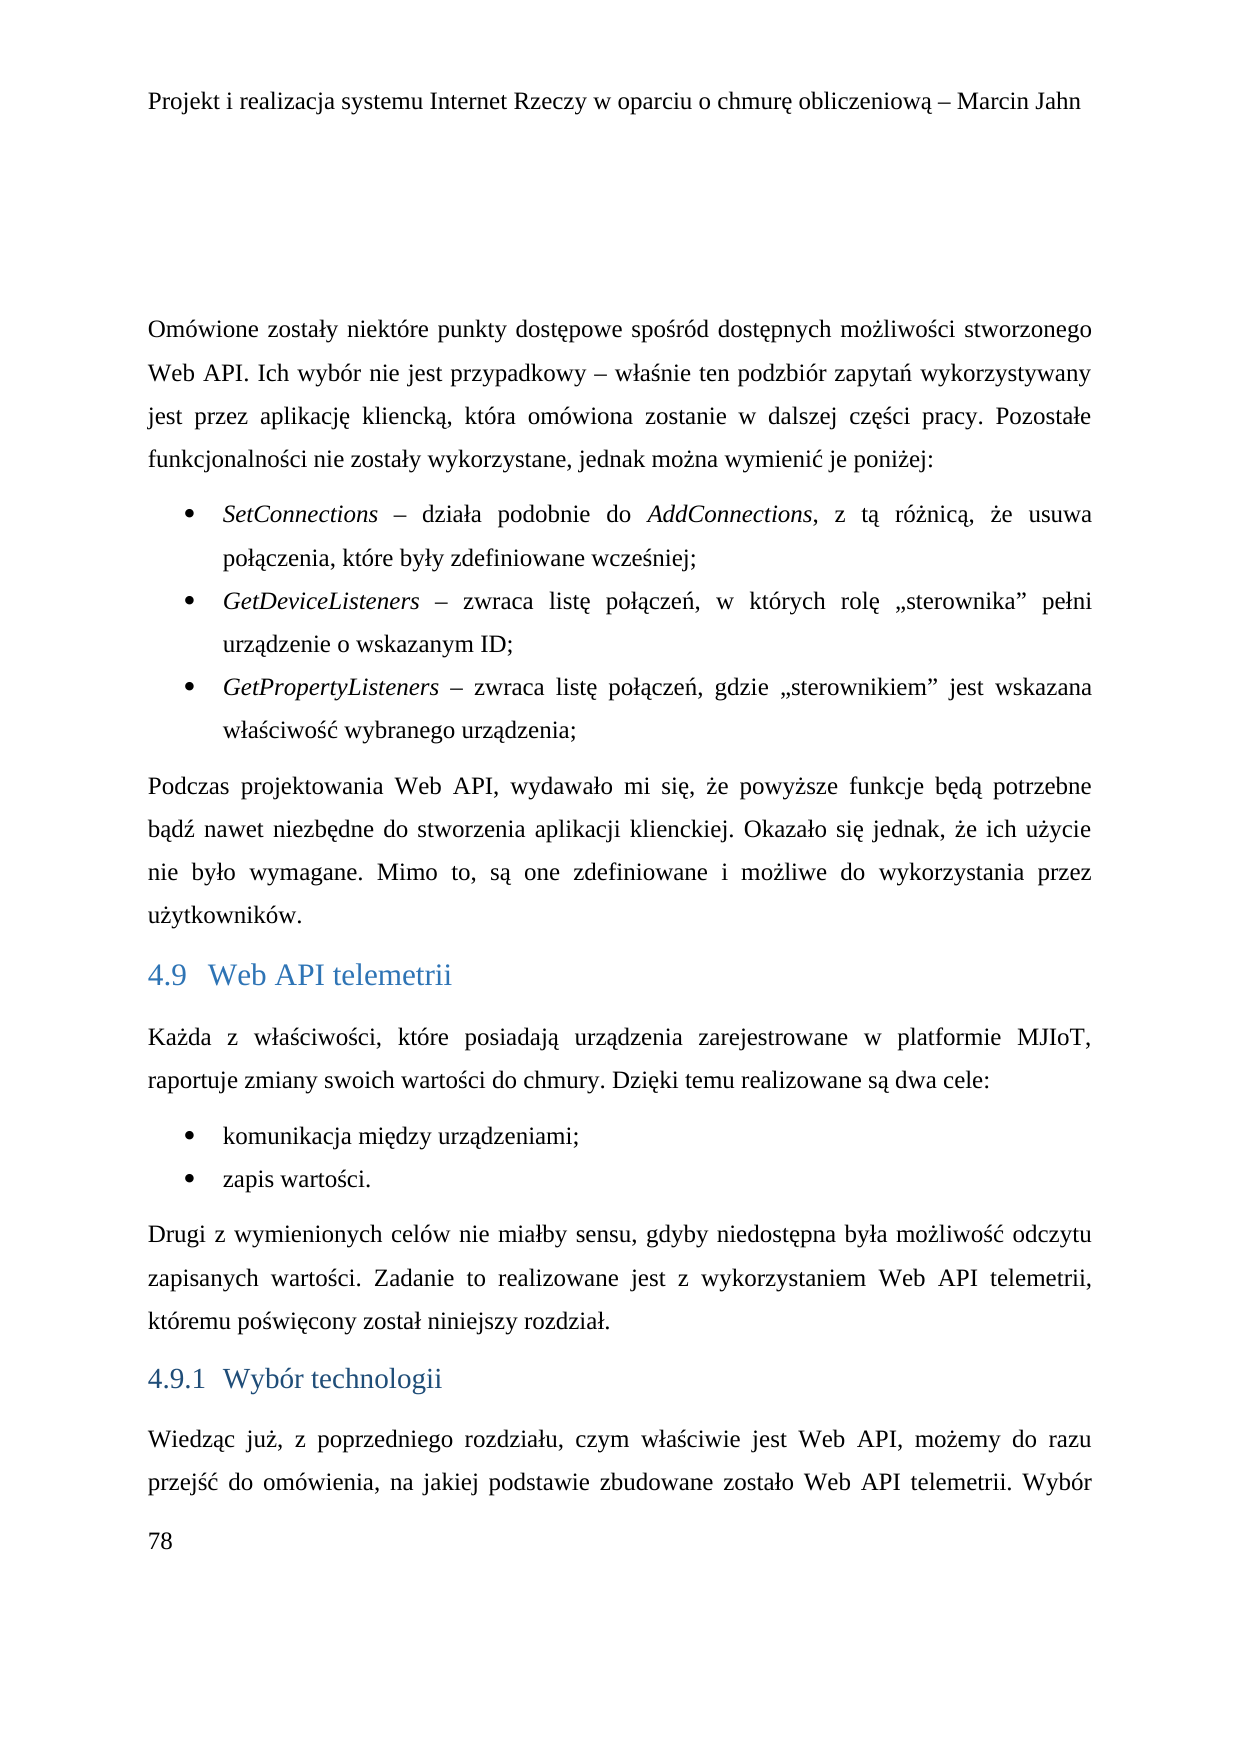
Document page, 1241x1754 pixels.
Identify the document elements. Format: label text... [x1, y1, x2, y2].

list zapis wartości. [185, 1164, 1093, 1193]
list GetPropertyListeners – zwraca listę połączeń, gdzie „sterownikiem” jest wskazana właściwość wybranego urządzenia; [185, 672, 1093, 744]
text Każda z właściwości, które posiadają urządzenia zarejestrowane w platformie MJIoT, raportuje zmiany swoich wartości do chmury. Dzięki temu realizowane są dwa cele: [148, 1022, 1093, 1094]
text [148, 1424, 1093, 1496]
list GetDeviceListeners – zwraca listę połączeń, w których rolę „sterownika” pełni urządzenie o wskazanym ID; [185, 586, 1093, 658]
list komunikacja między urządzeniami; [185, 1121, 1093, 1149]
text Podczas projektowania Web API, wydawało mi się, że powyższe funkcje będą potrzebne bądź nawet niezbędne do stworzenia aplikacji klienckiej. Okazało się jednak, że ich użycie nie było wymagane. Mimo to, są one zdefiniowane i możliwe do wykorzystania przez użytkowników. [148, 771, 1093, 929]
text Drugi z wymienionych celów nie miałby sensu, gdyby niedostępna była możliwość odczytu zapisanych wartości. Zadanie to realizowane jest z wykorzystaniem Web API telemetrii, któremu poświęcony został niniejszy rozdział. [148, 1219, 1093, 1334]
list SetConnections – działa podobnie do AddConnections, z tą różnicą, że usuwa połączenia, które były zdefiniowane wcześniej; [185, 499, 1093, 571]
text Omówione zostały niektóre punkty dostępowe spośród dostępnych możliwości stworzonego Web API. Ich wybór nie jest przypadkowy – właśnie ten podzbiór zapytań wykorzystywany jest przez aplikację kliencką, która omówiona zostanie w dalszej części pracy. Pozostałe funkcjonalności nie zostały wykorzystane, jednak można wymienić je poniżej: [148, 314, 1093, 473]
subtitle Wybór technologii [148, 1361, 1093, 1395]
subtitle Web API telemetrii [148, 956, 1093, 992]
